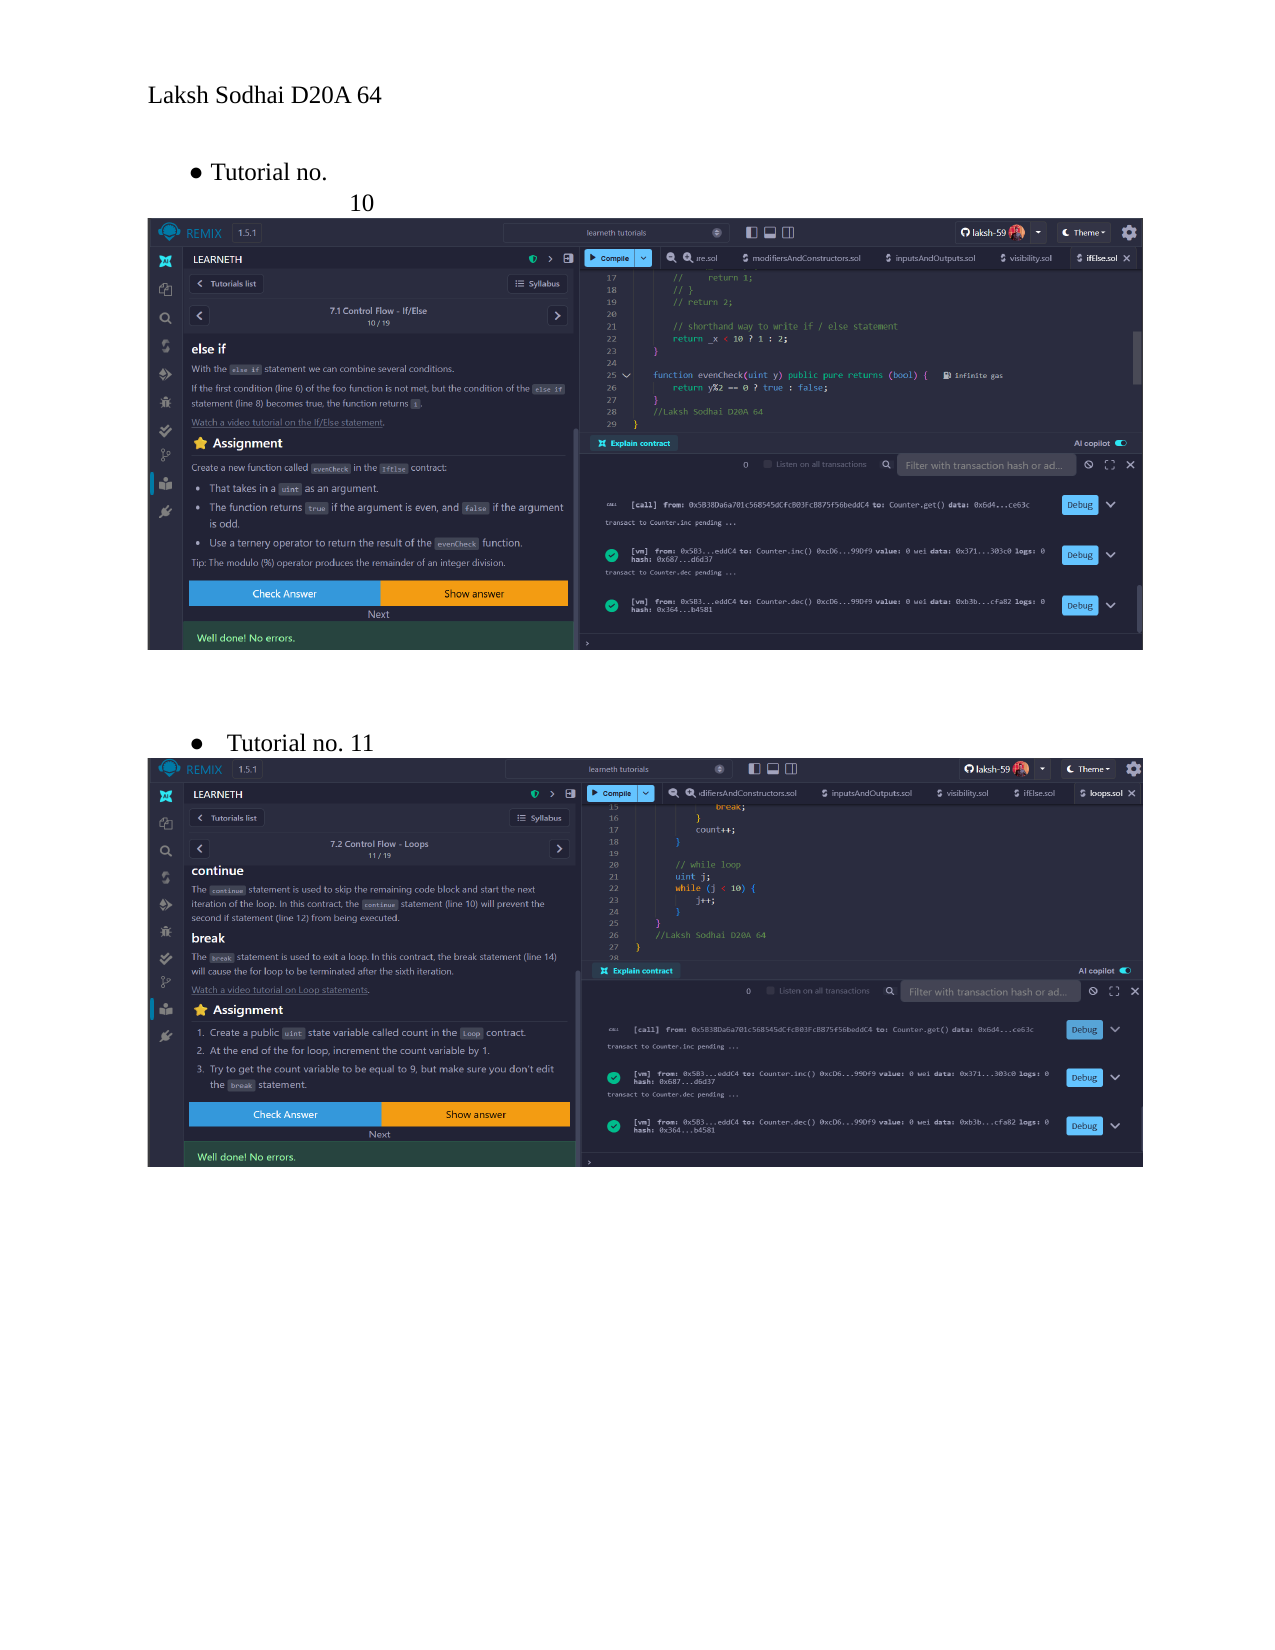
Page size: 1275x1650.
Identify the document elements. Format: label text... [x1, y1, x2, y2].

picture [147, 218, 1143, 650]
picture [147, 758, 1143, 1167]
list Tutorial no. 11 [189, 728, 1127, 757]
text 10 [349, 188, 1127, 216]
